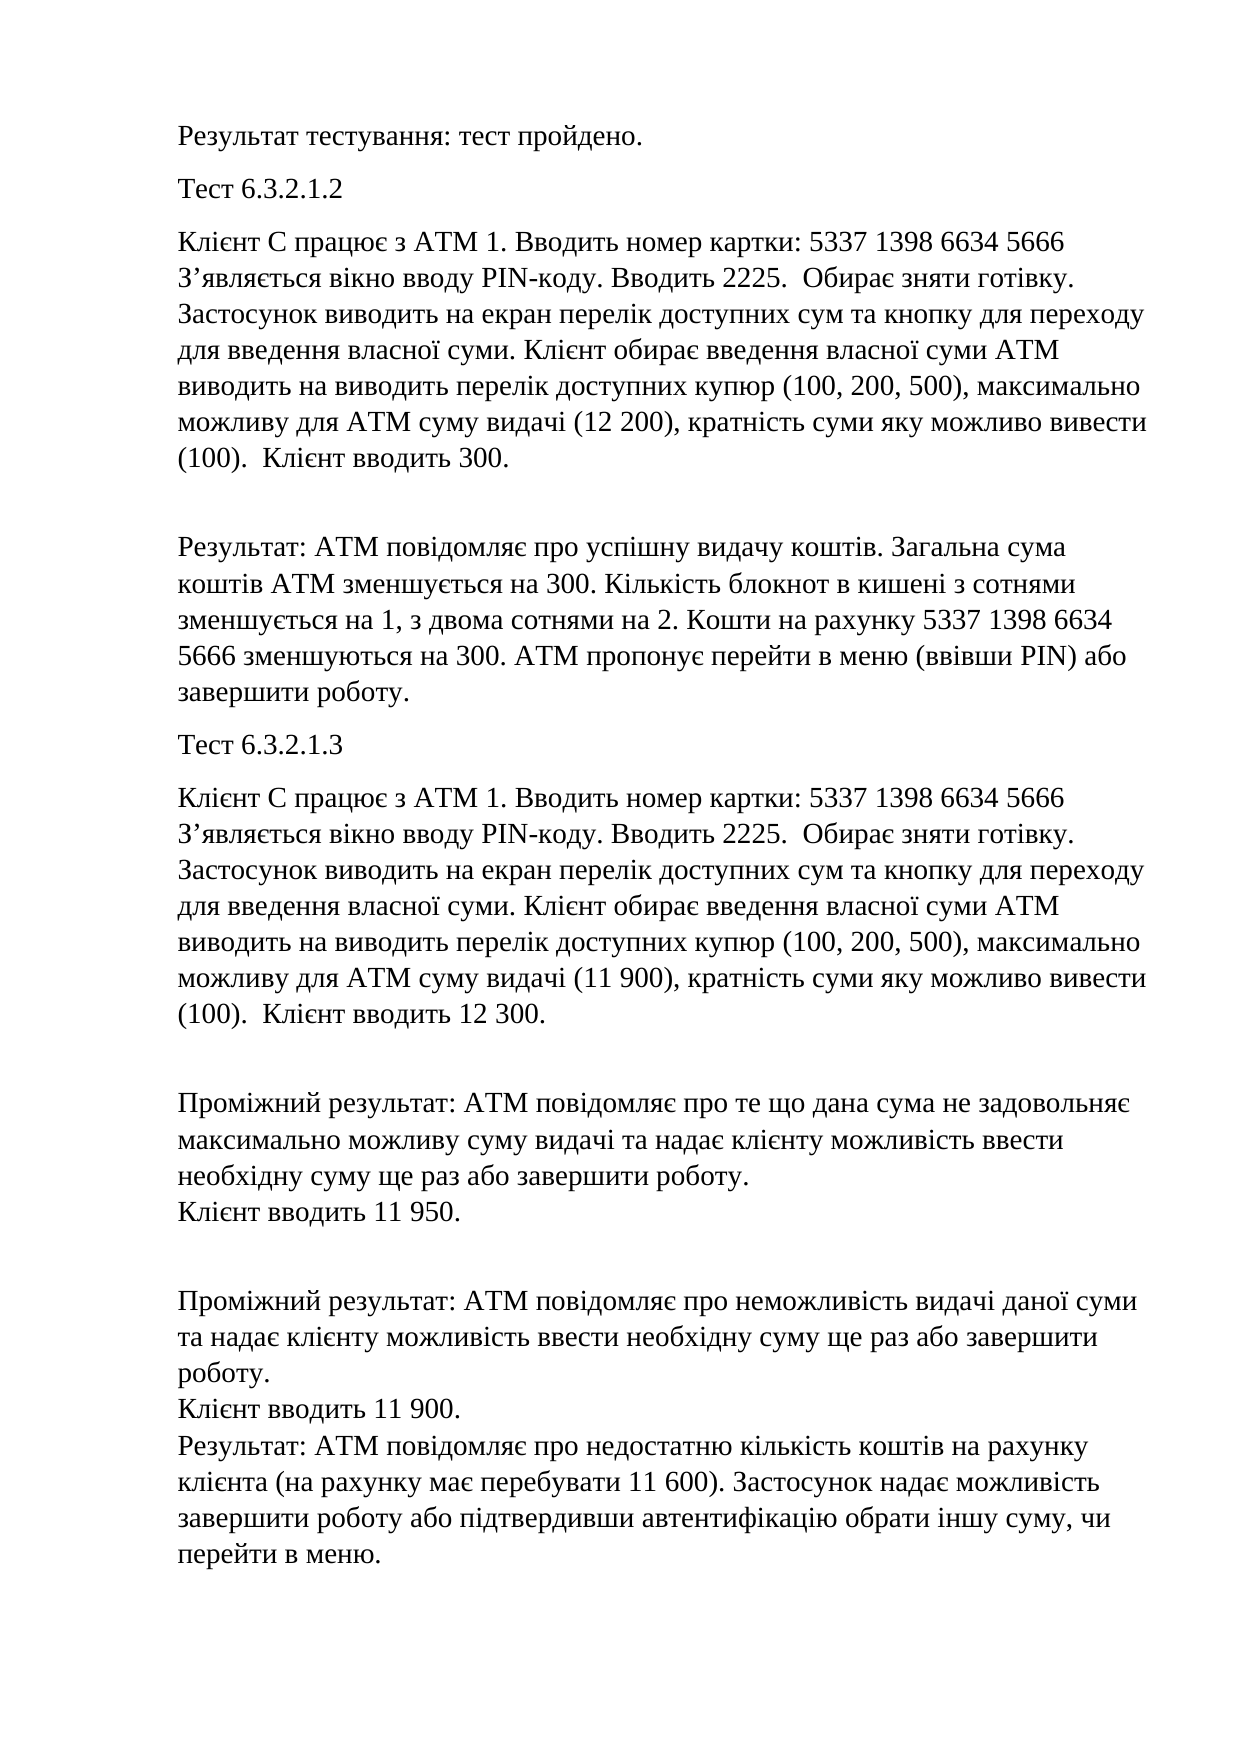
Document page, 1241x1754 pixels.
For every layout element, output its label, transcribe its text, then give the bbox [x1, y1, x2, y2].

text Тест 6.3.2.1.2 [177, 171, 1152, 204]
text Клієнт С працює з АТМ 1. Вводить номер картки: 5337 1398 6634 5666 З’являється вікно вводу PIN-коду. Вводить 2225. Обирає зняти готівку. Застосунок виводить на екран перелік доступних сум та кнопку для переходу для введення власної суми. Клієнт обирає введення власної суми АТМ виводить на виводить перелік доступних купюр (100, 200, 500), максимально можливу для АТМ суму видачі (11 900), кратність суми яку можливо вивести (100). Клієнт вводить 12 300. [177, 780, 1152, 1030]
text Результат: АТМ повідомляє про успішну видачу коштів. Загальна сума коштів АТМ зменшується на 300. Кількість блокнот в кишені з сотнями зменшується на 1, з двома сотнями на 2. Кошти на рахунку 5337 1398 6634 5666 зменшуються на 300. АТМ пропонує перейти в меню (ввівши PIN) або завершити роботу. [177, 493, 1152, 708]
text Проміжний результат: АТМ повідомляє про неможливість видачі даної суми та надає клієнту можливість ввести необхідну суму ще раз або завершити роботу. Клієнт вводить 11 900. Результат: АТМ повідомляє про недостатню кількість коштів на рахунку клієнта (на рахунку має перебувати 11 600). Застосунок надає можливість завершити роботу або підтвердивши автентифікацію обрати іншу суму, чи перейти в меню. [177, 1247, 1152, 1569]
text Проміжний результат: АТМ повідомляє про те що дана сума не задовольняє максимально можливу суму видачі та надає клієнту можливість ввести необхідну суму ще раз або завершити роботу. Клієнт вводить 11 950. [177, 1049, 1152, 1228]
text Тест 6.3.2.1.3 [177, 727, 1152, 761]
text Результат тестування: тест пройдено. [177, 118, 1152, 152]
text Клієнт С працює з АТМ 1. Вводить номер картки: 5337 1398 6634 5666 З’являється вікно вводу PIN-коду. Вводить 2225. Обирає зняти готівку. Застосунок виводить на екран перелік доступних сум та кнопку для переходу для введення власної суми. Клієнт обирає введення власної суми АТМ виводить на виводить перелік доступних купюр (100, 200, 500), максимально можливу для АТМ суму видачі (12 200), кратність суми яку можливо вивести (100). Клієнт вводить 300. [177, 224, 1152, 474]
